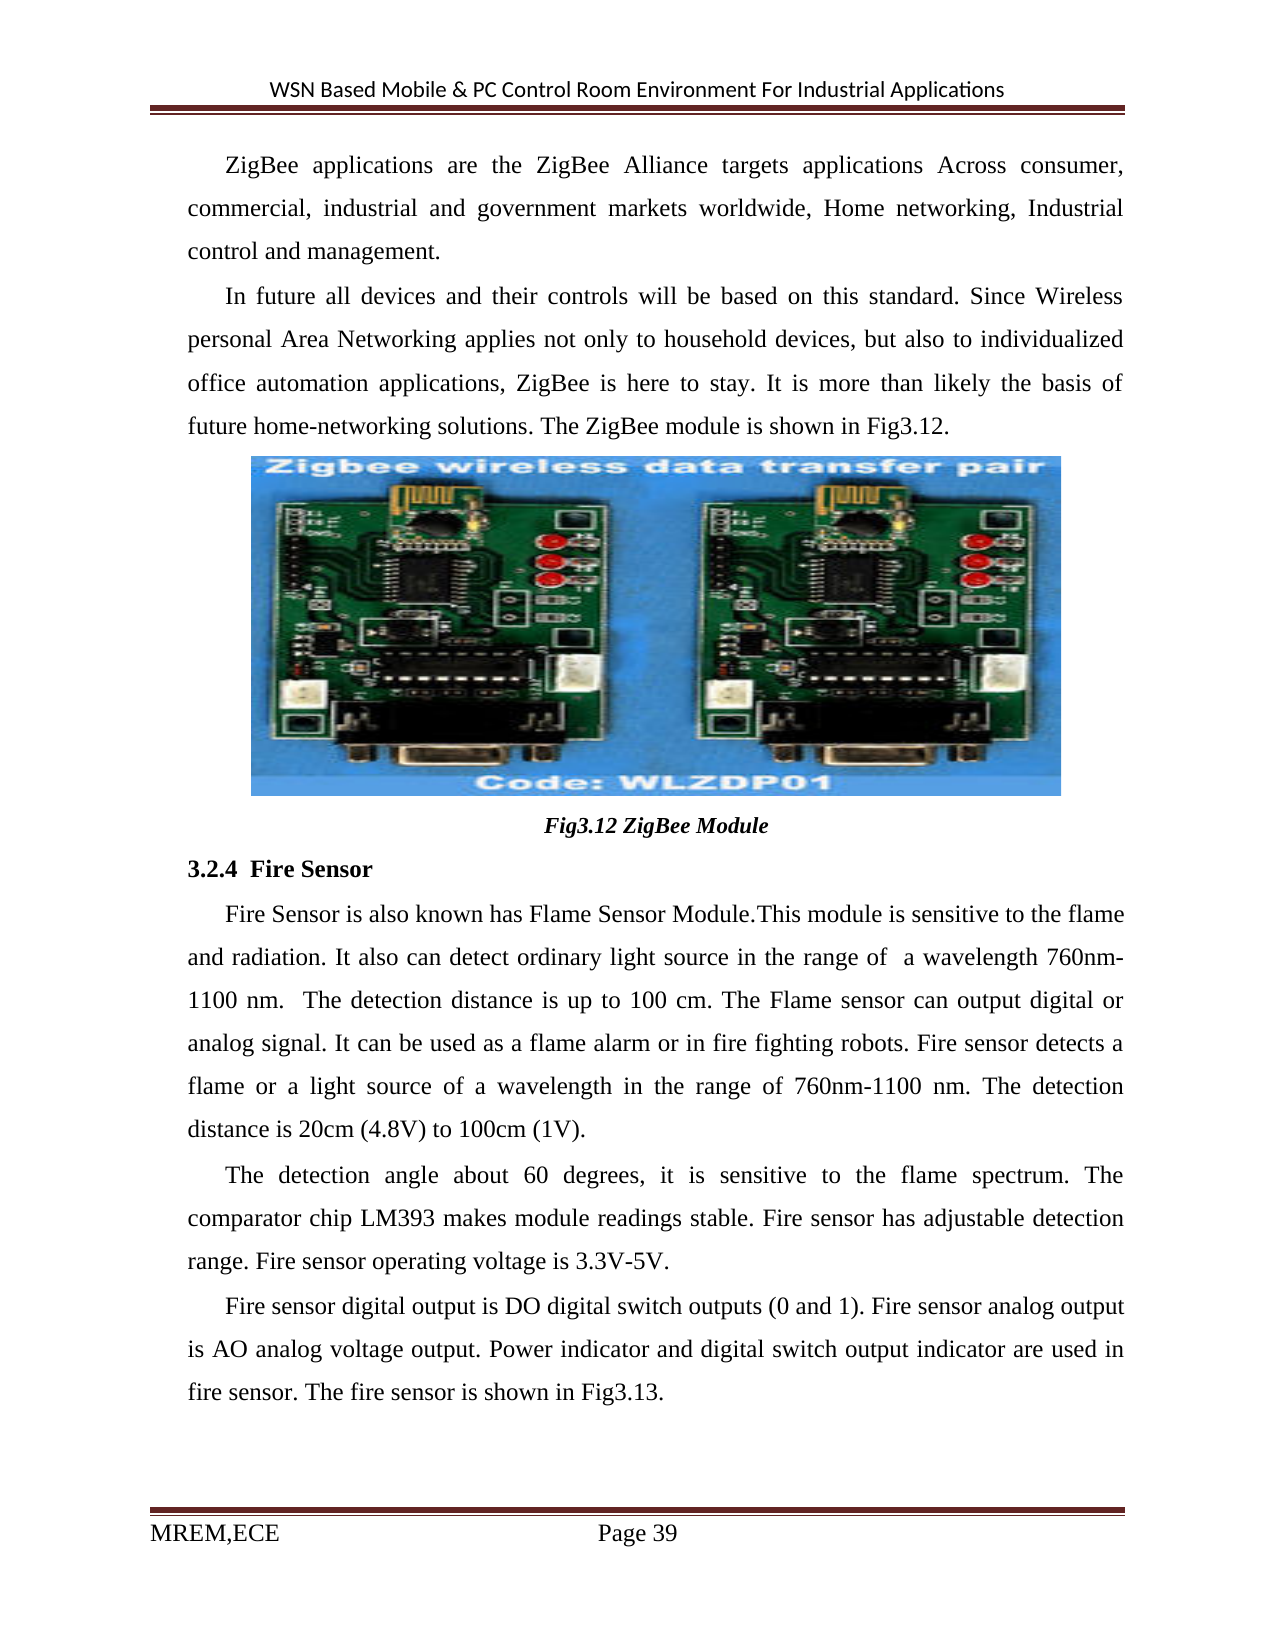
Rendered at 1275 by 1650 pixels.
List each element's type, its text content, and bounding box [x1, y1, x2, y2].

text Fire Sensor is also known has Flame Sensor Module.This module is sensitive to the flame and radiation. It also can detect ordinary light source in the range of a wavelength 760nm-1100 nm. The detection distance is up to 100 cm. The Flame sensor can output digital or analog signal. It can be used as a flame alarm or in fire fighting robots. Fire sensor detects a flame or a light source of a wavelength in the range of 760nm-1100 nm. The detection distance is 20cm (4.8V) to 100cm (1V). [187, 899, 1125, 1143]
text The detection angle about 60 degrees, it is sensitive to the flame spectrum. The comparator chip LM393 makes module readings stable. Fire sensor has adjustable detection range. Fire sensor operating voltage is 3.3V-5V. [187, 1160, 1125, 1275]
text ZigBee applications are the ZigBee Alliance targets applications Across consumer, commercial, industrial and government markets worldwide, Home networking, Industrial control and management. [187, 150, 1125, 265]
text Fire sensor digital output is DO digital switch outputs (0 and 1). Fire sensor analog output is AO analog voltage output. Power indicator and digital switch output indicator are used in fire sensor. The fire sensor is shown in Fig3.13. [187, 1291, 1125, 1406]
text 3.2.4 Fire Sensor [187, 854, 1125, 882]
text Fig3.12 ZigBee Module [187, 812, 1125, 838]
picture [251, 456, 1062, 796]
text In future all devices and their controls will be based on this standard. Since Wireless personal Area Networking applies not only to household devices, but also to individualized office automation applications, ZigBee is here to stay. It is more than likely the basis of future home-networking solutions. The ZigBee module is shown in Fig3.12. [187, 281, 1125, 439]
